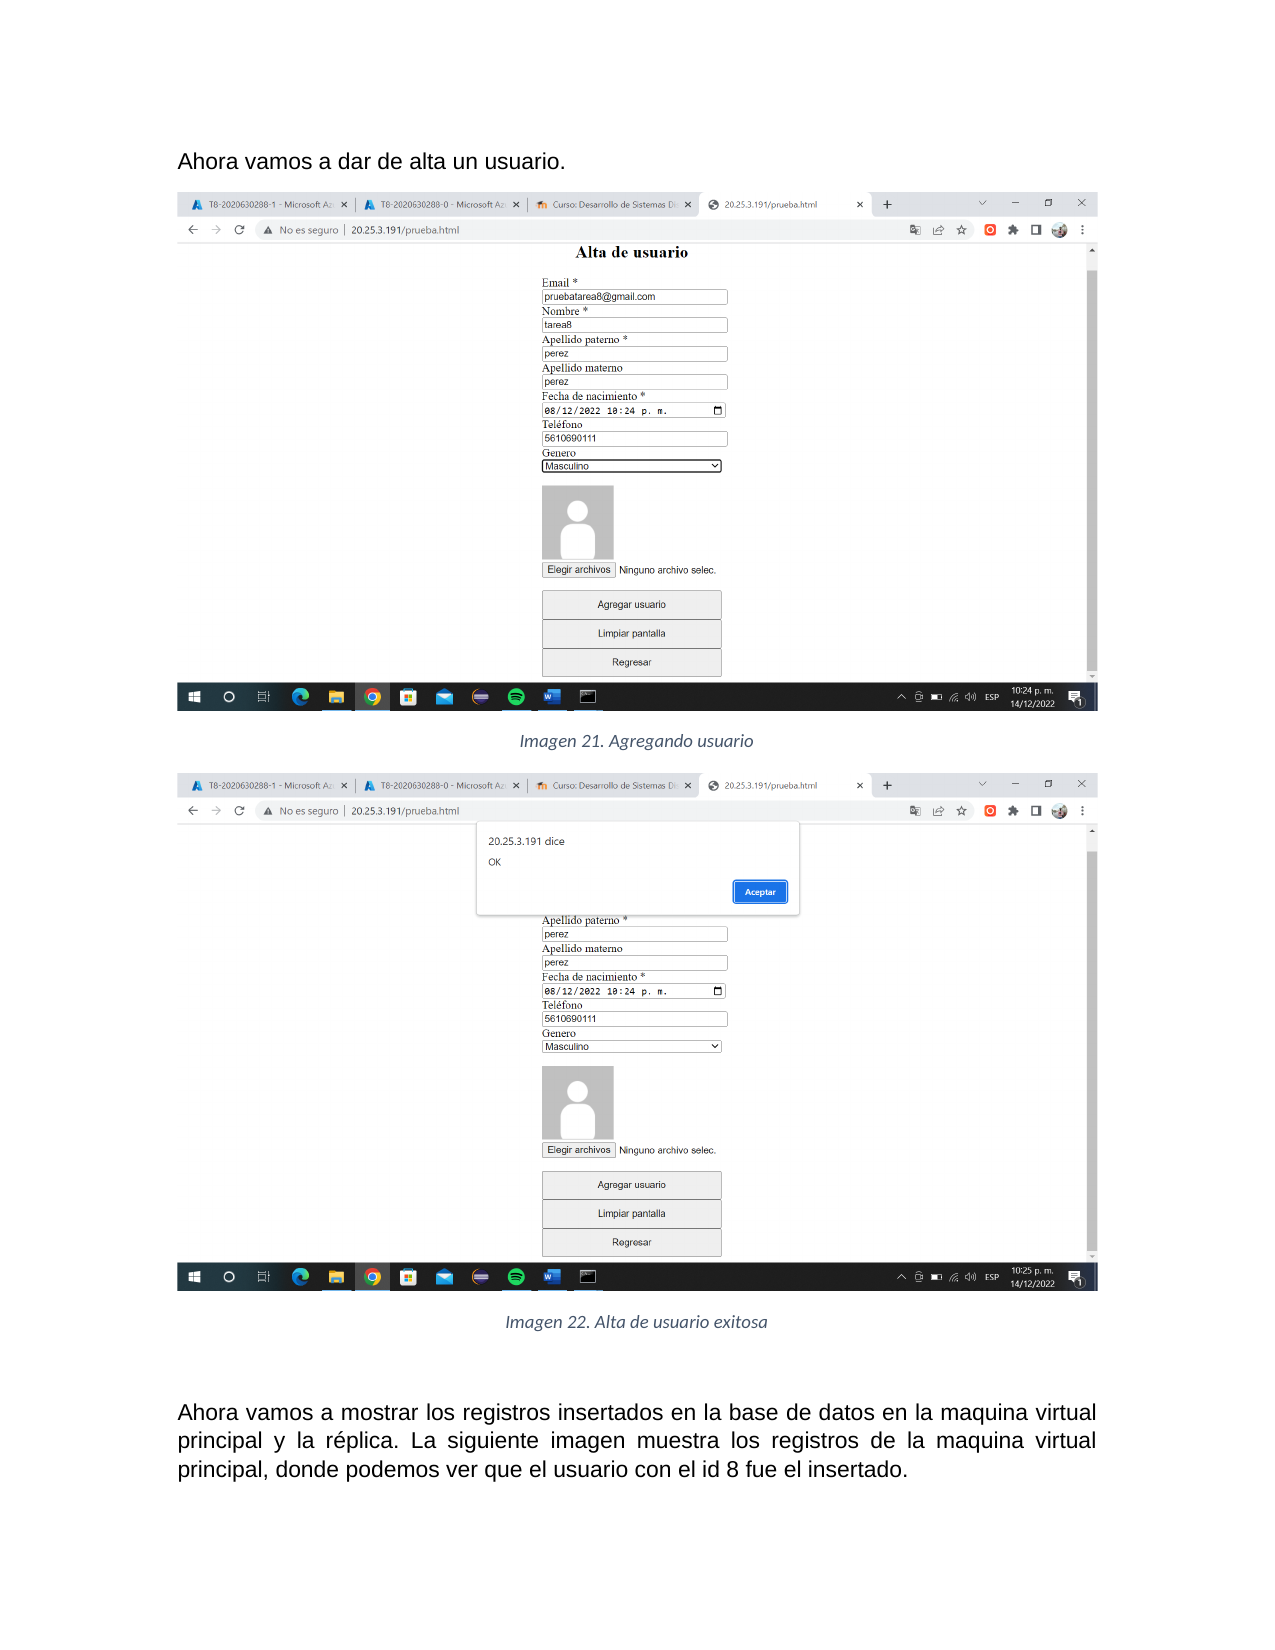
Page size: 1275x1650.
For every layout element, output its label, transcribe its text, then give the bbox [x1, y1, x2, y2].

picture [177, 192, 1098, 711]
picture [177, 773, 1098, 1291]
text Ahora vamos a dar de alta un usuario. [177, 148, 1098, 174]
text Ahora vamos a mostrar los registros insertados en la base de datos en la maquina virtual principal y la réplica. La siguiente imagen muestra los registros de la maquina virtual principal, donde podemos ver que el usuario con el id 8 fue el insertado. [177, 1399, 1098, 1482]
